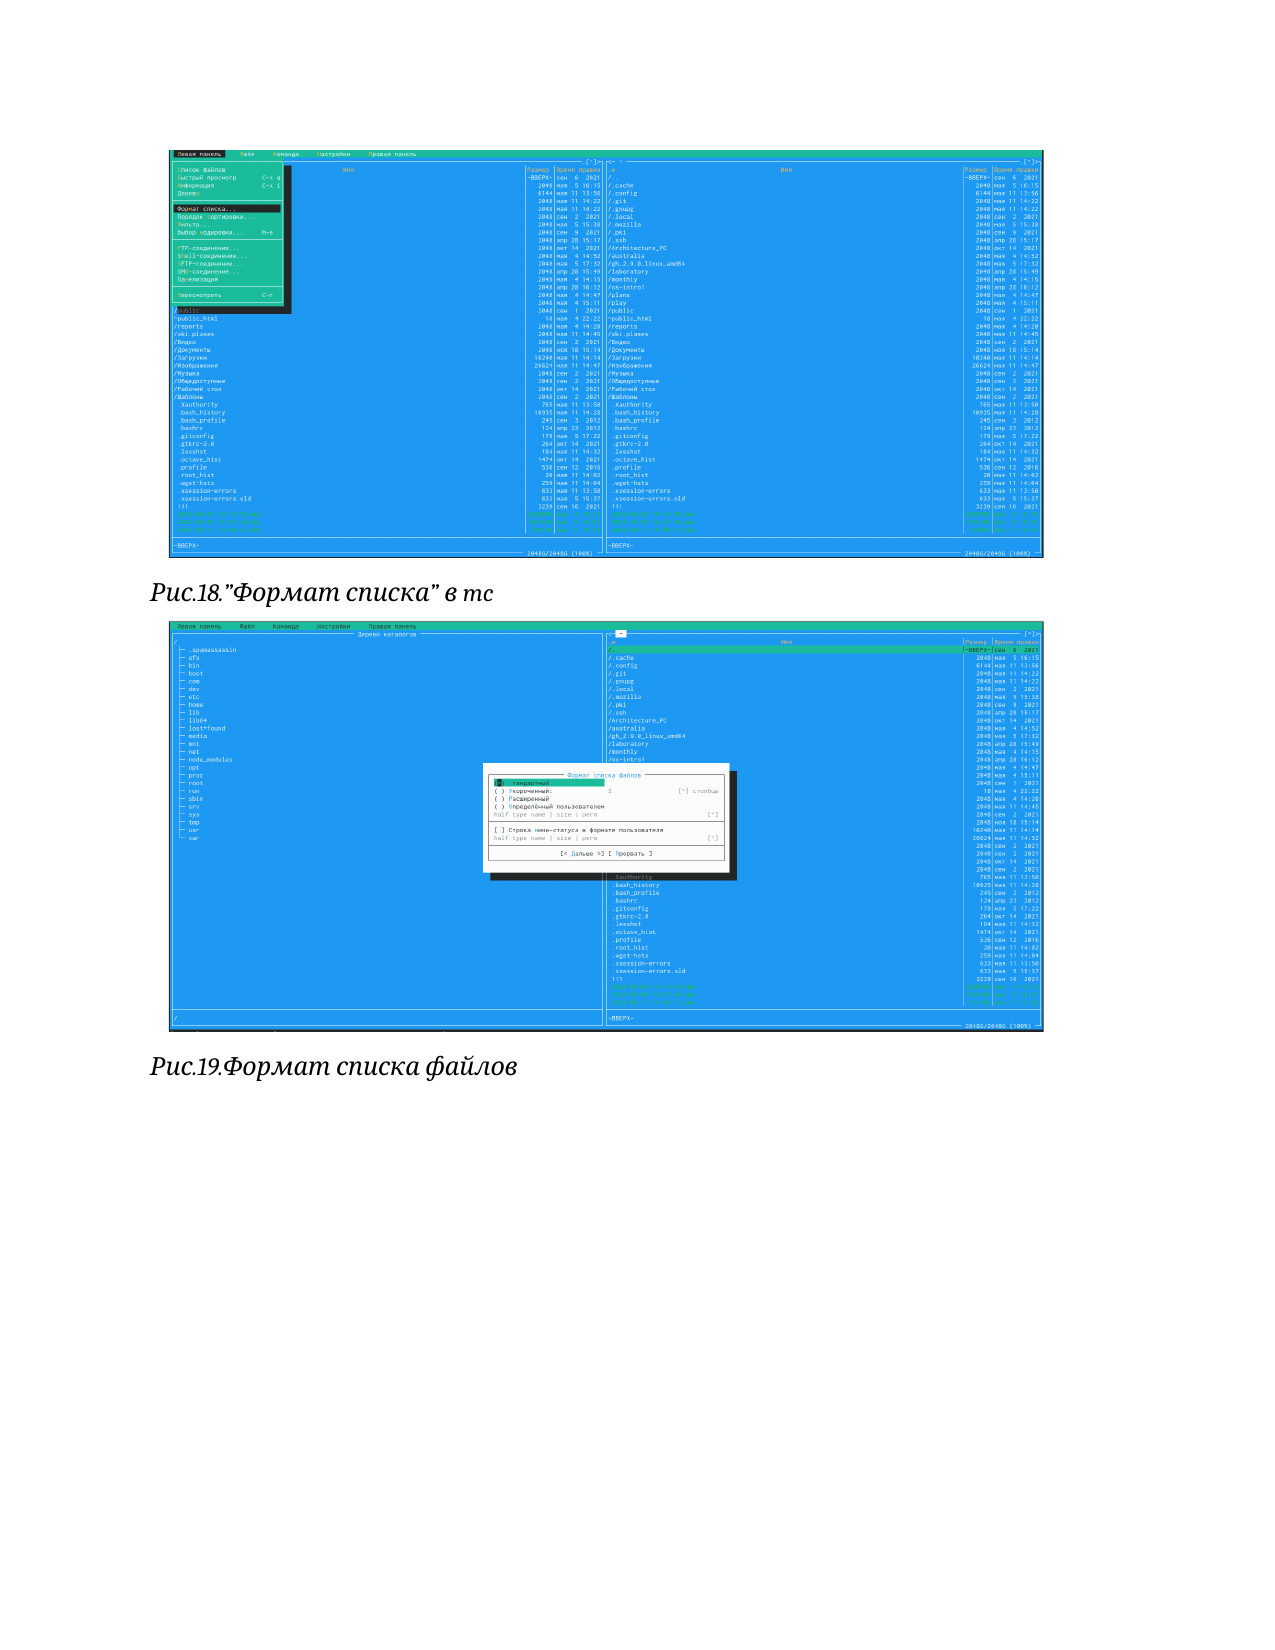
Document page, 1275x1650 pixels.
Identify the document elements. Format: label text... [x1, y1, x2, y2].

text Рис.18.”Формат списка” в mc [150, 579, 1125, 607]
picture [168, 620, 1044, 1032]
text Рис.19.Формат списка файлов [150, 1053, 1125, 1081]
picture [168, 150, 1044, 558]
